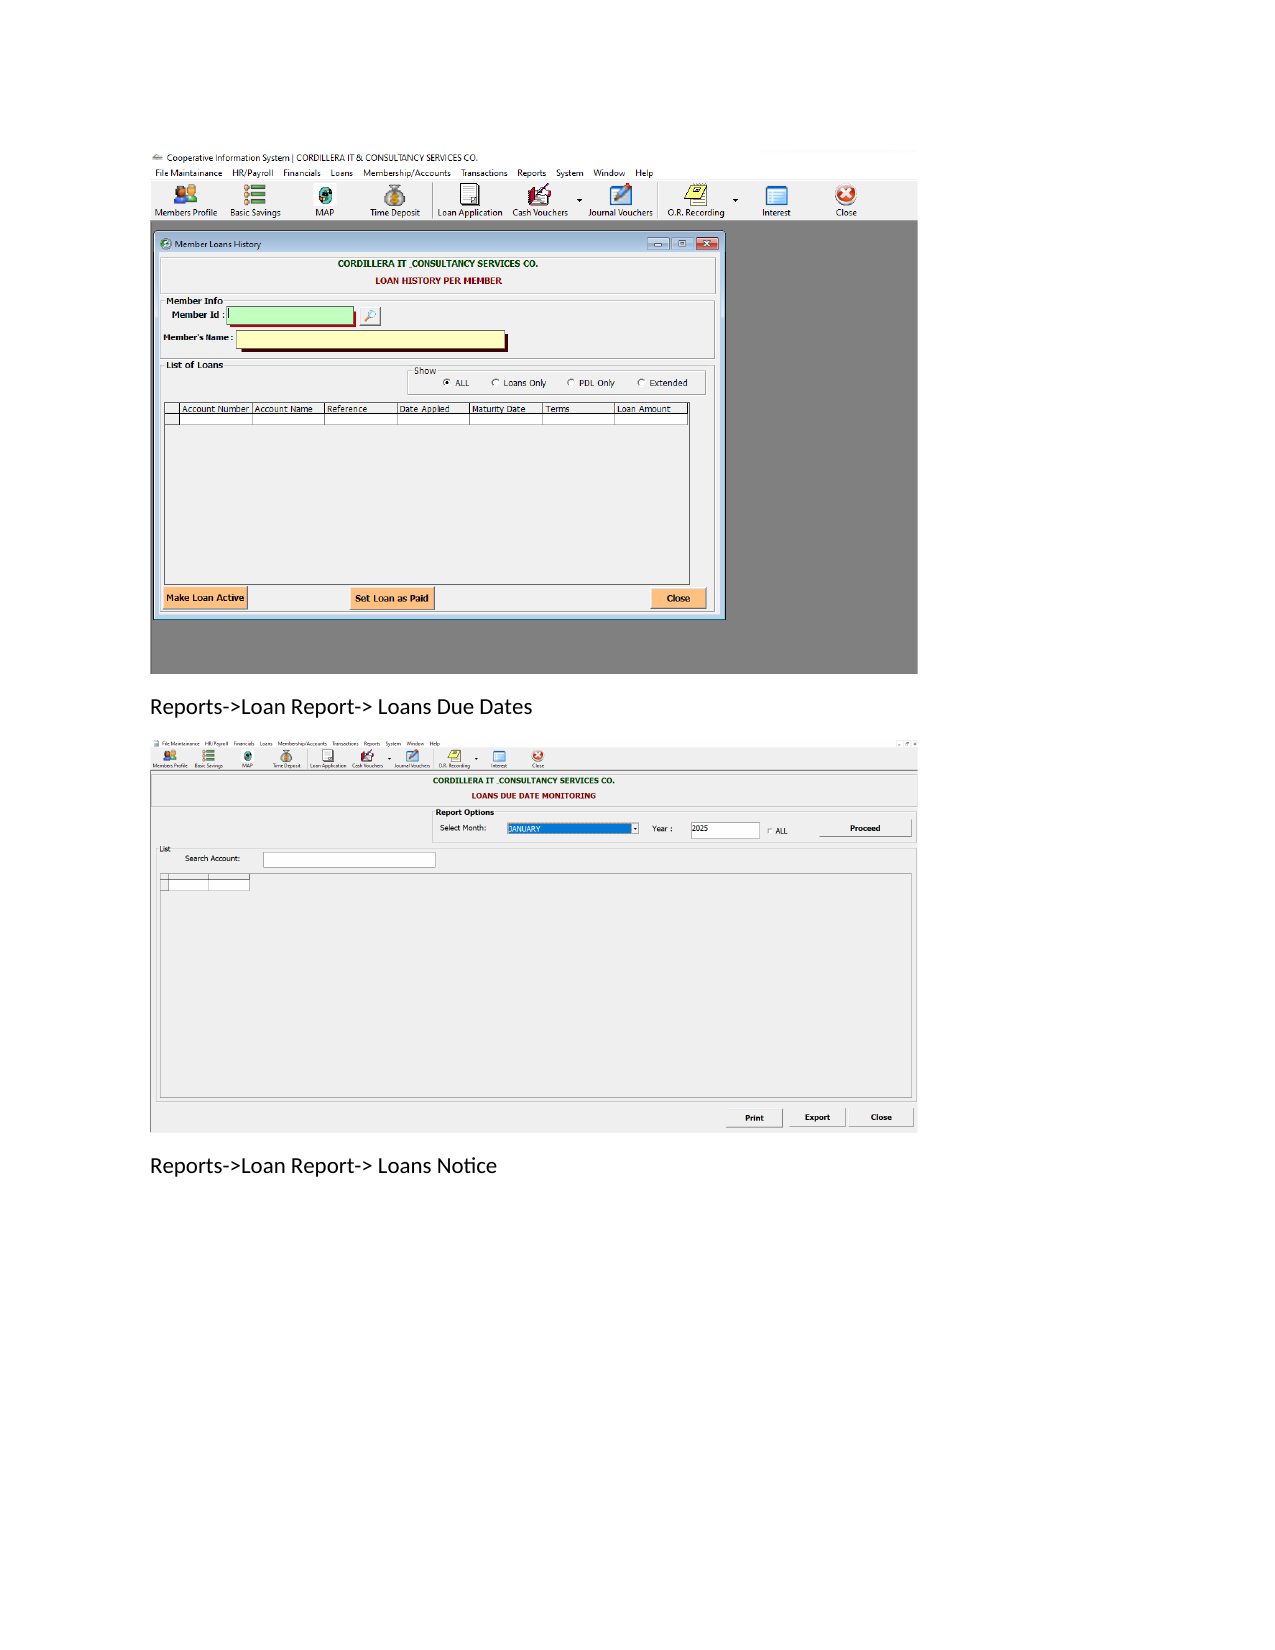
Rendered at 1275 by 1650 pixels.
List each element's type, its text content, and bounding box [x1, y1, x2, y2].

picture [150, 739, 918, 1133]
text Reports->Loan Report-> Loans Notice [150, 1152, 1125, 1179]
picture [150, 150, 918, 674]
text Reports->Loan Report-> Loans Due Dates [150, 692, 1125, 720]
